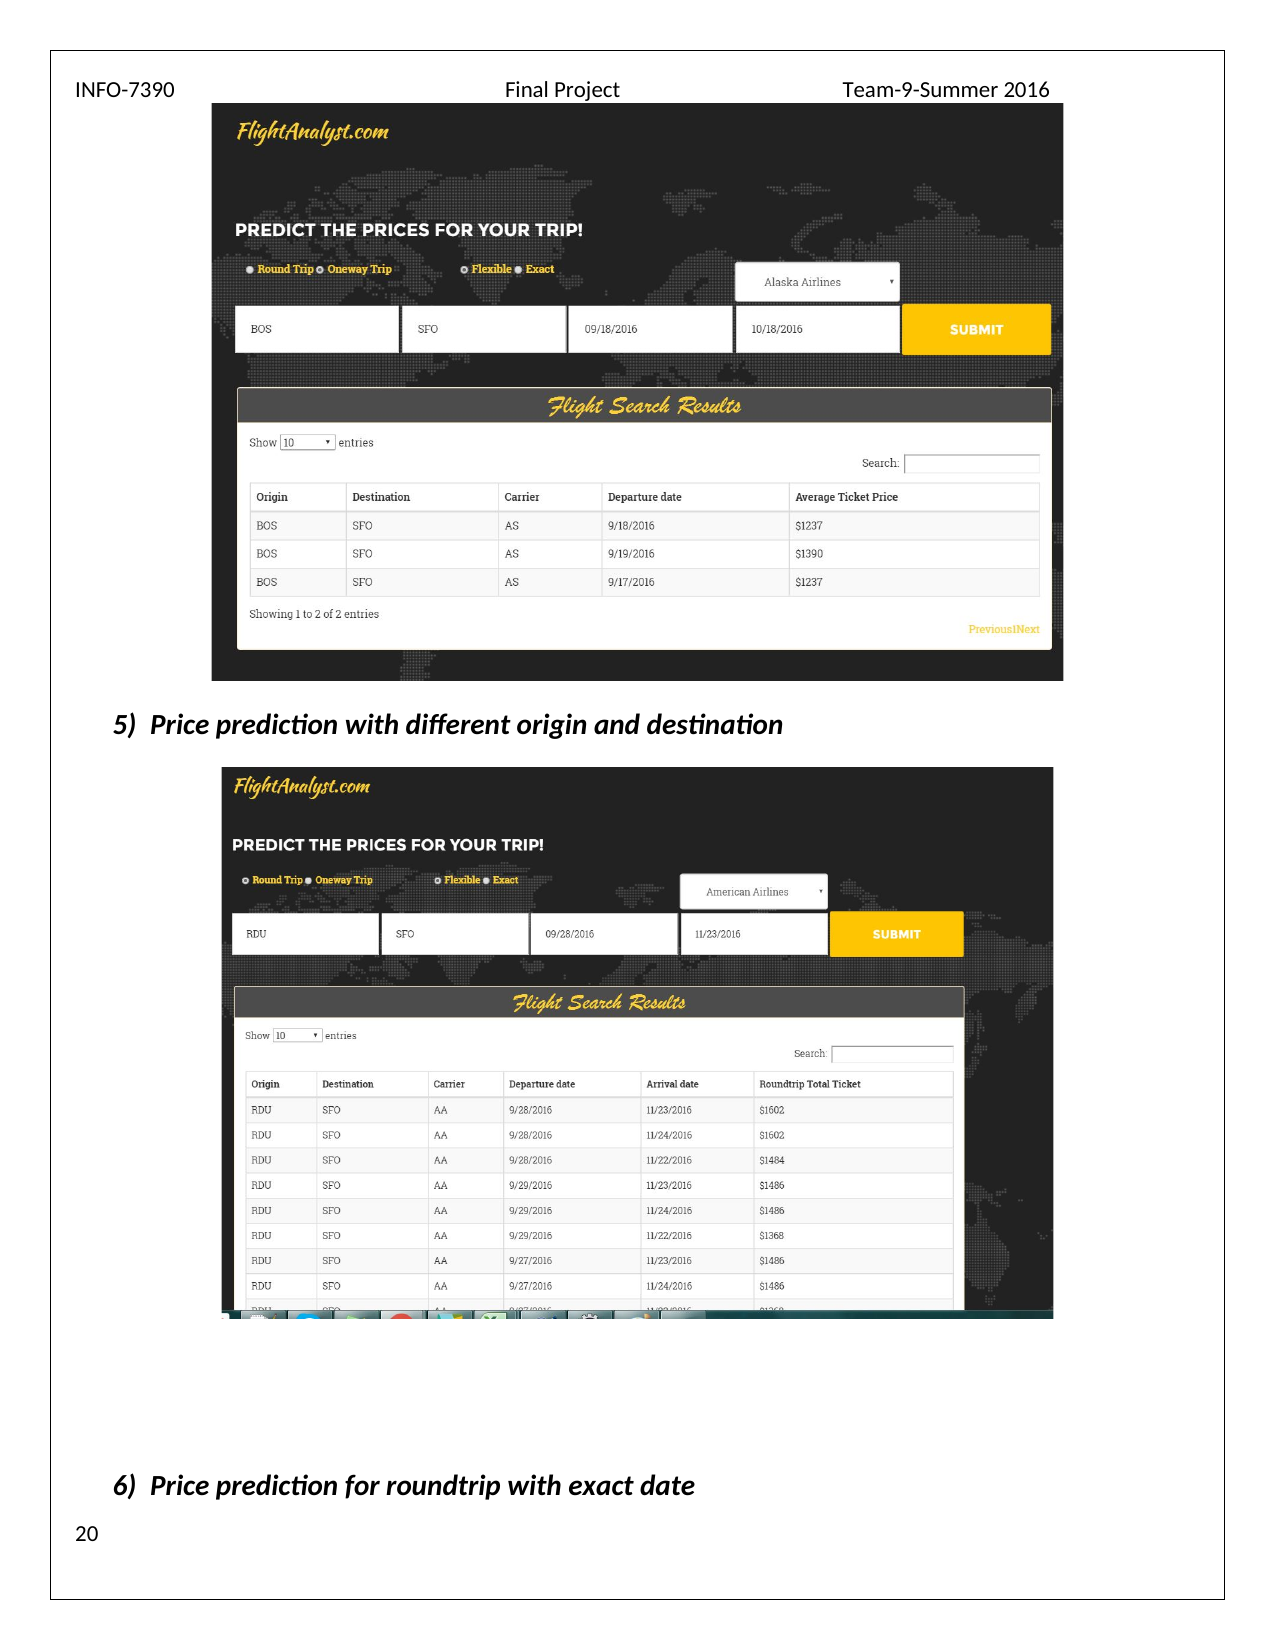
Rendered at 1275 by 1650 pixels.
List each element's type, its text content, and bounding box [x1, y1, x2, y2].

list Price prediction for roundtrip with exact date [112, 1467, 1200, 1503]
list Price prediction with different origin and destination [112, 706, 1200, 741]
picture [211, 103, 1064, 681]
picture [221, 767, 1054, 1319]
